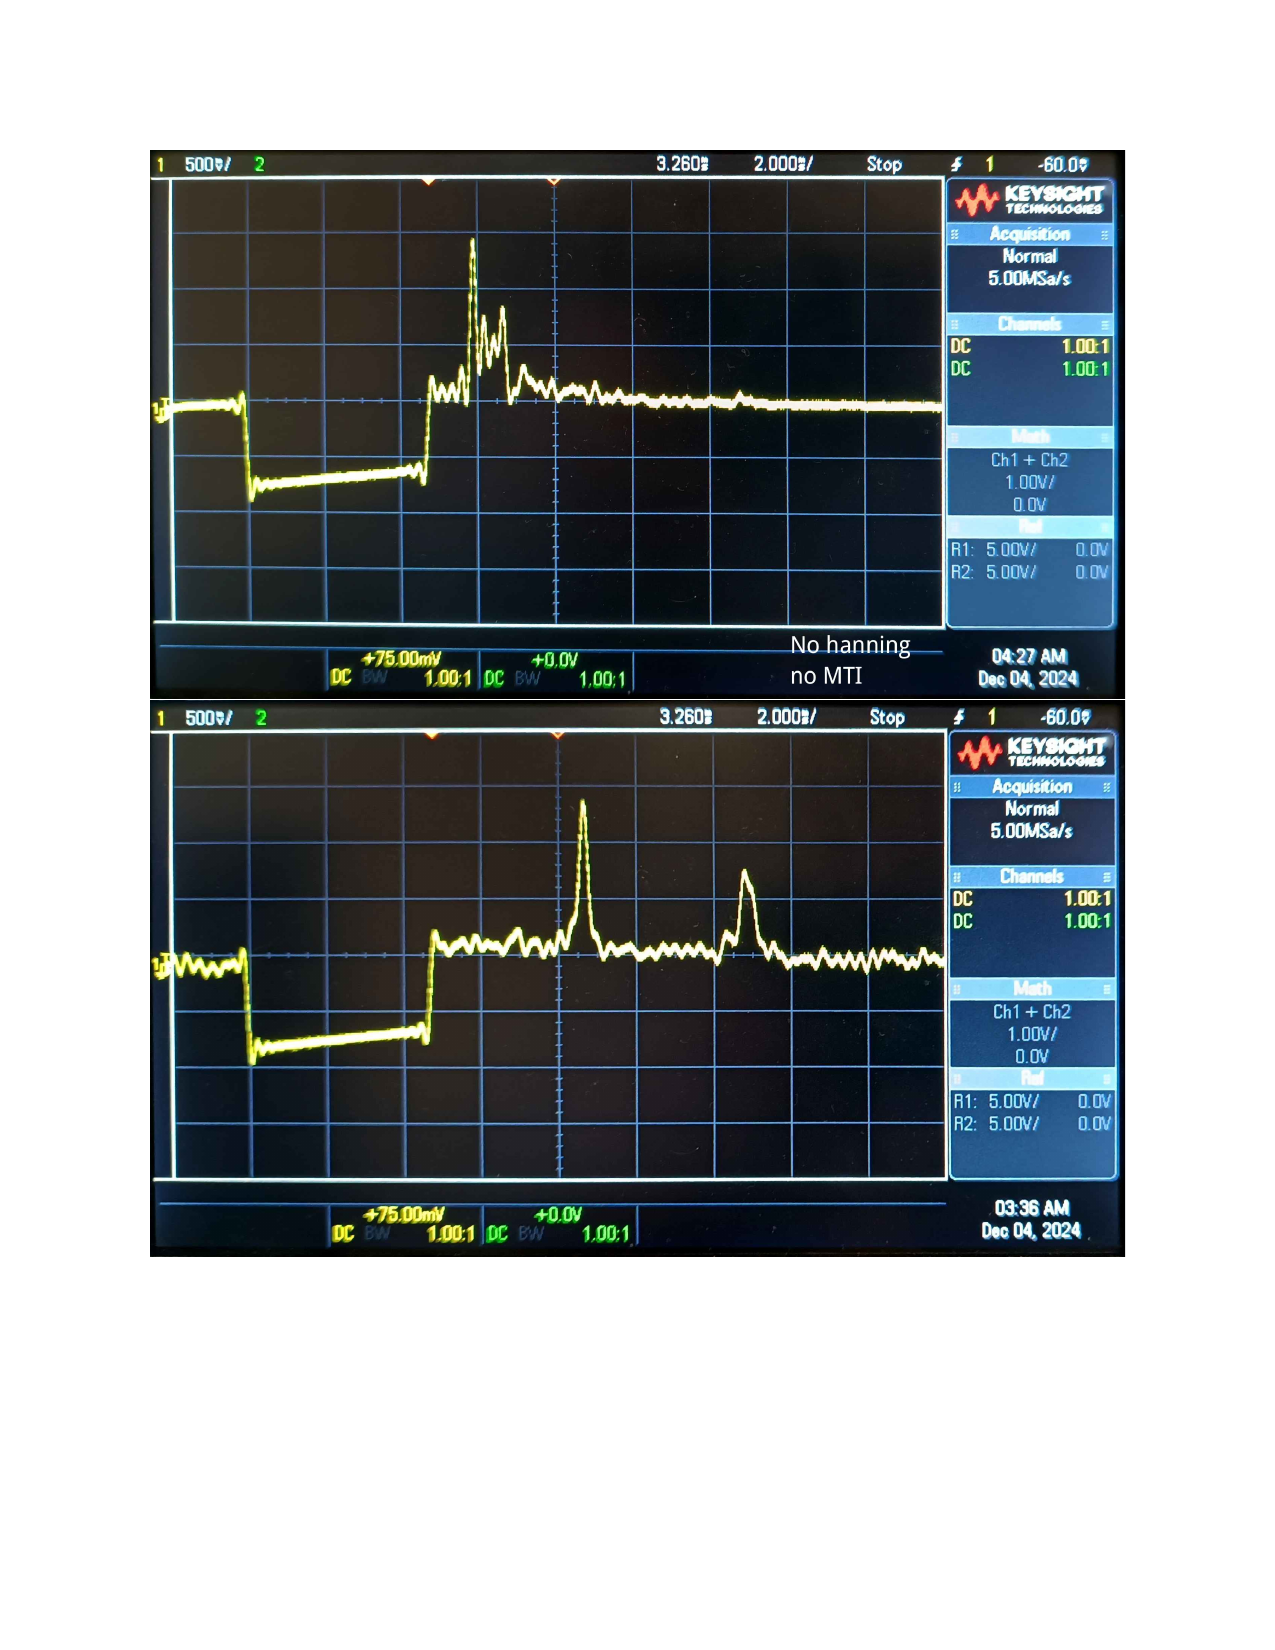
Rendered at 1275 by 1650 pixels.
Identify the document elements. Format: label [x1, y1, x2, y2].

picture [150, 150, 1125, 699]
picture [150, 700, 1125, 1257]
